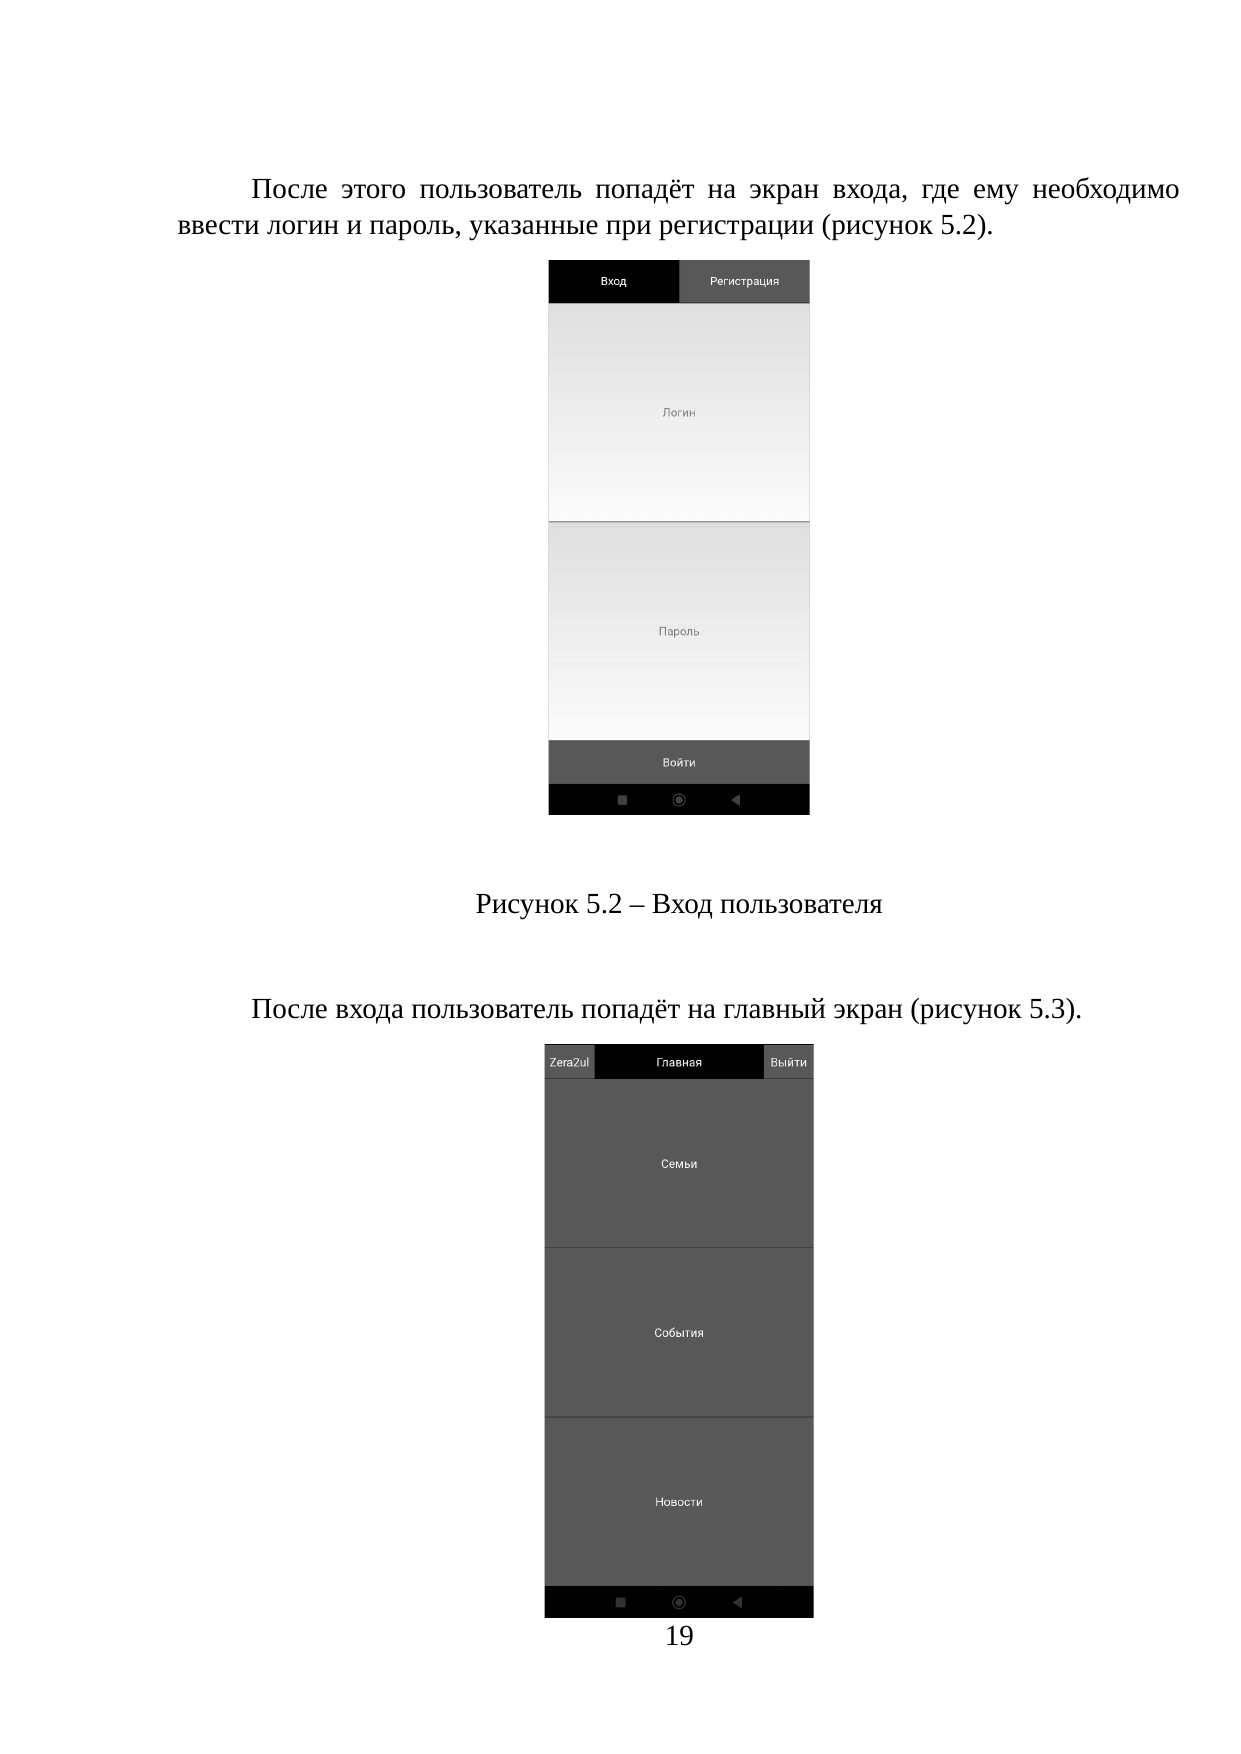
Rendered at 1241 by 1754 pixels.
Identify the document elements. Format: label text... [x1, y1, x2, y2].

text После входа пользователь попадёт на главный экран (рисунок 5.3). [177, 991, 1181, 1025]
text Рисунок 5.2 – Вход пользователя [177, 886, 1181, 919]
picture [544, 1044, 814, 1618]
picture [548, 260, 810, 815]
text После этого пользователь попадёт на экран входа, где ему необходимо ввести логин и пароль, указанные при регистрации (рисунок 5.2). [177, 171, 1181, 241]
